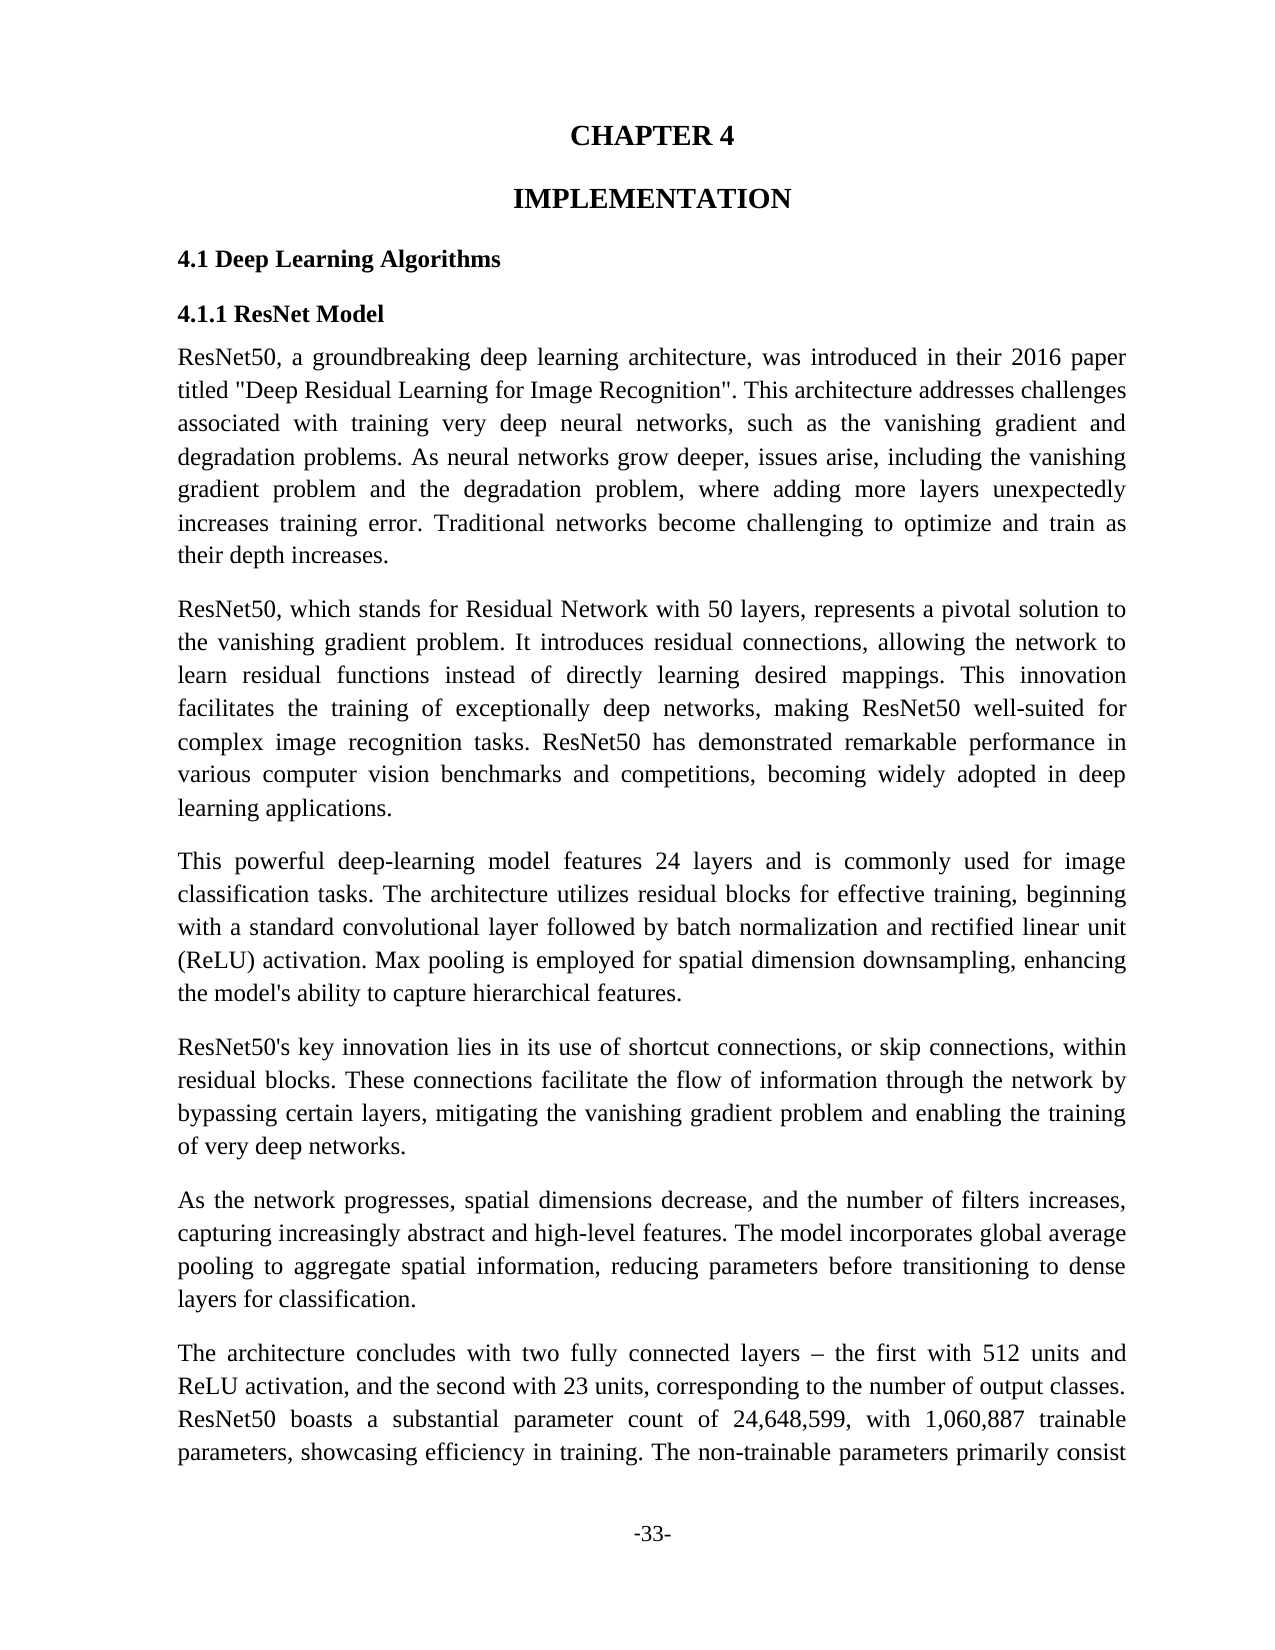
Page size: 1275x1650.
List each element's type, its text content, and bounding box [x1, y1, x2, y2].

text As the network progresses, spatial dimensions decrease, and the number of filters increases, capturing increasingly abstract and high-level features. The model incorporates global average pooling to aggregate spatial information, reducing parameters before transitioning to dense layers for classification. [177, 1185, 1127, 1313]
text ResNet50's key innovation lies in its use of shortcut connections, or skip connections, within residual blocks. These connections facilitate the flow of information through the network by bypassing certain layers, mitigating the vanishing gradient problem and enabling the training of very deep networks. [177, 1032, 1127, 1160]
text ResNet50, a groundbreaking deep learning architecture, was introduced in their 2016 paper titled "Deep Residual Learning for Image Recognition". This architecture addresses challenges associated with training very deep neural networks, such as the vanishing gradient and degradation problems. As neural networks grow deeper, issues arise, including the vanishing gradient problem and the degradation problem, where adding more layers unexpectedly increases training error. Traditional networks become challenging to optimize and train as their depth increases. [177, 342, 1127, 569]
text CHAPTER 4 [177, 118, 1127, 152]
text This powerful deep-learning model features 24 layers and is commonly used for image classification tasks. The architecture utilizes residual blocks for effective training, beginning with a standard convolutional layer followed by batch normalization and rectified linear unit (ReLU) activation. Max pooling is employed for spatial dimension downsampling, enhancing the model's ability to capture hierarchical features. [177, 846, 1127, 1007]
text ResNet50, which stands for Residual Network with 50 layers, represents a pivotal solution to the vanishing gradient problem. It introduces residual connections, allowing the network to learn residual functions instead of directly learning desired mappings. This innovation facilitates the training of exceptionally deep networks, making ResNet50 well-suited for complex image recognition tasks. ResNet50 has demonstrated remarkable performance in various computer vision benchmarks and competitions, becoming widely adopted in deep learning applications. [177, 594, 1127, 821]
text 4.1 Deep Learning Algorithms [177, 244, 1127, 272]
text 4.1.1 ResNet Model [177, 299, 1127, 328]
text IMPLEMENTATION [177, 181, 1127, 214]
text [177, 1338, 1127, 1466]
